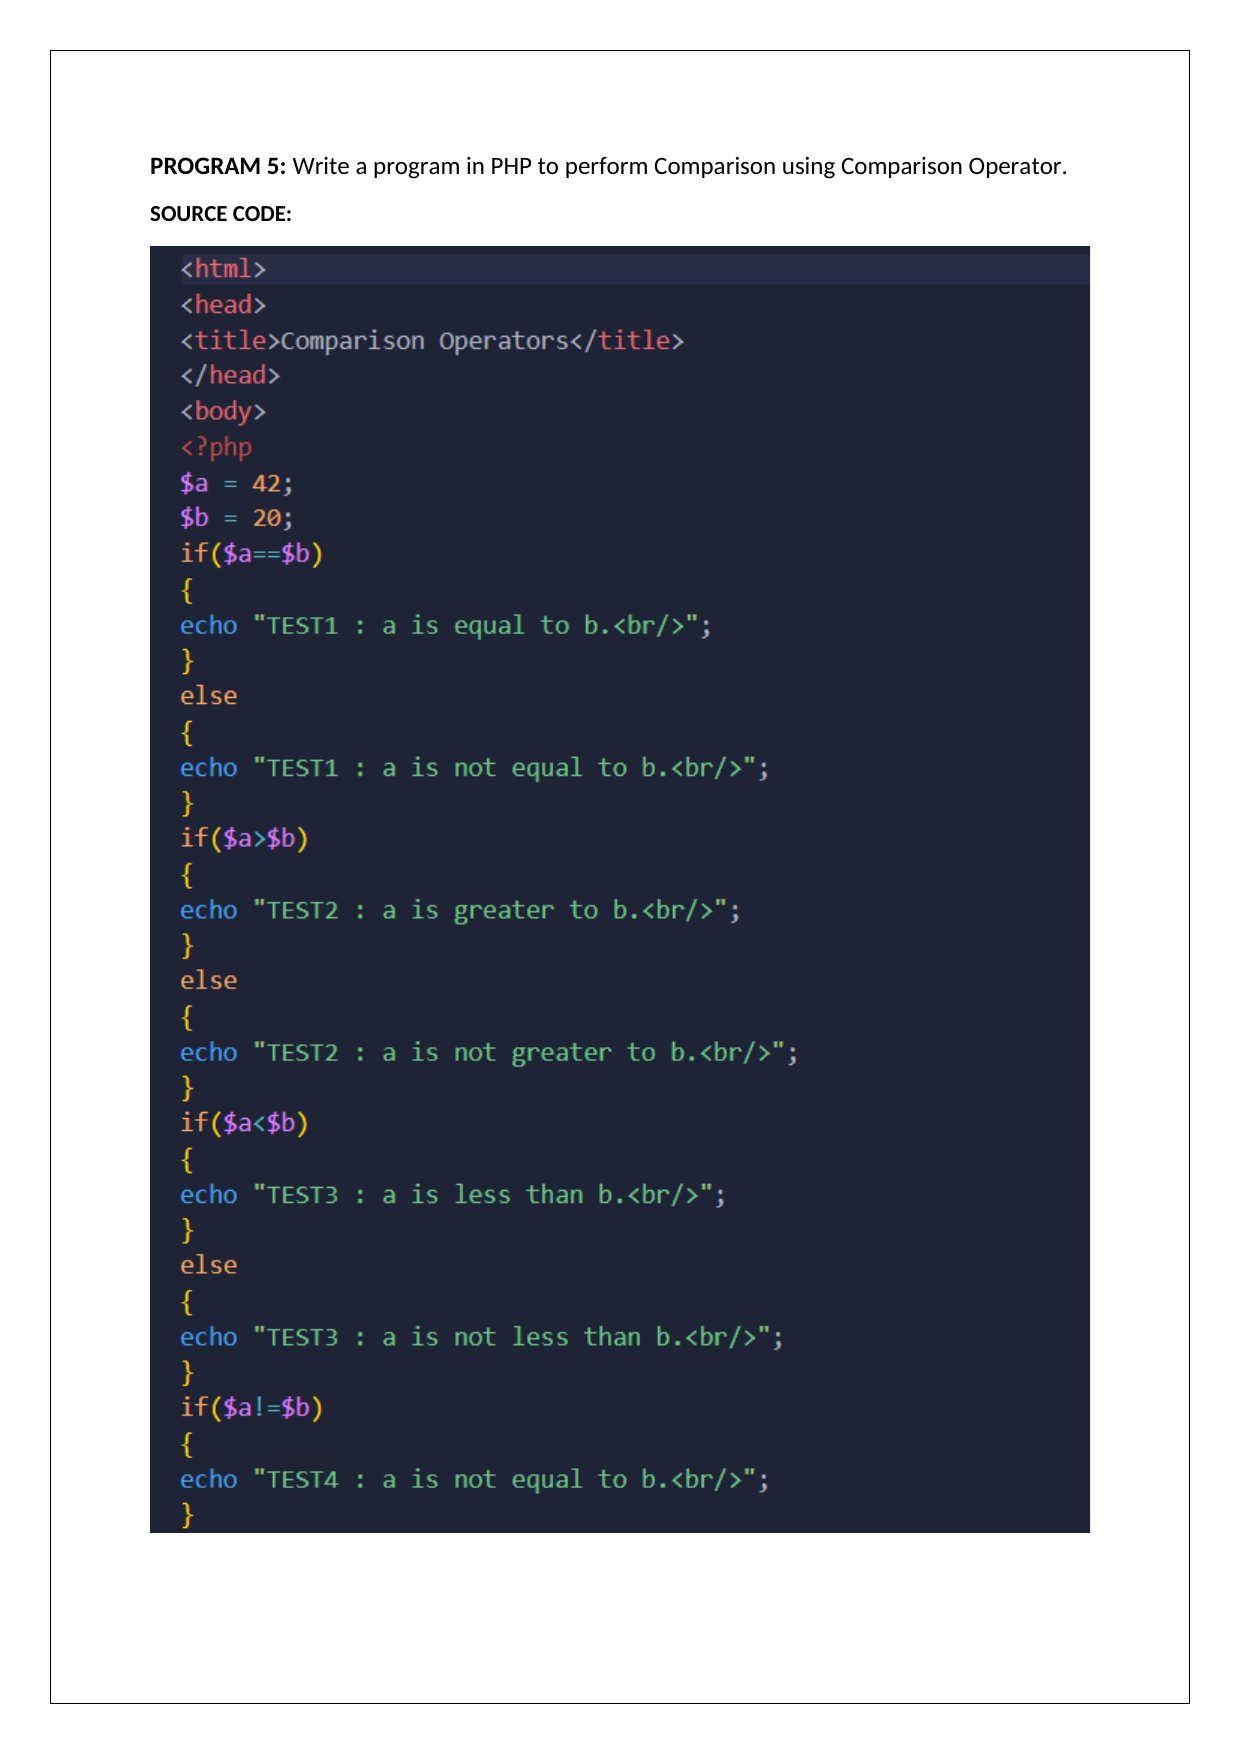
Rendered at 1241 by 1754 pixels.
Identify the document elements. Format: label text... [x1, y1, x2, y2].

text SOURCE CODE: [150, 199, 1090, 228]
picture [150, 246, 1091, 1533]
text PROGRAM 5: Write a program in PHP to perform Comparison using Comparison Operator. [150, 150, 1090, 181]
